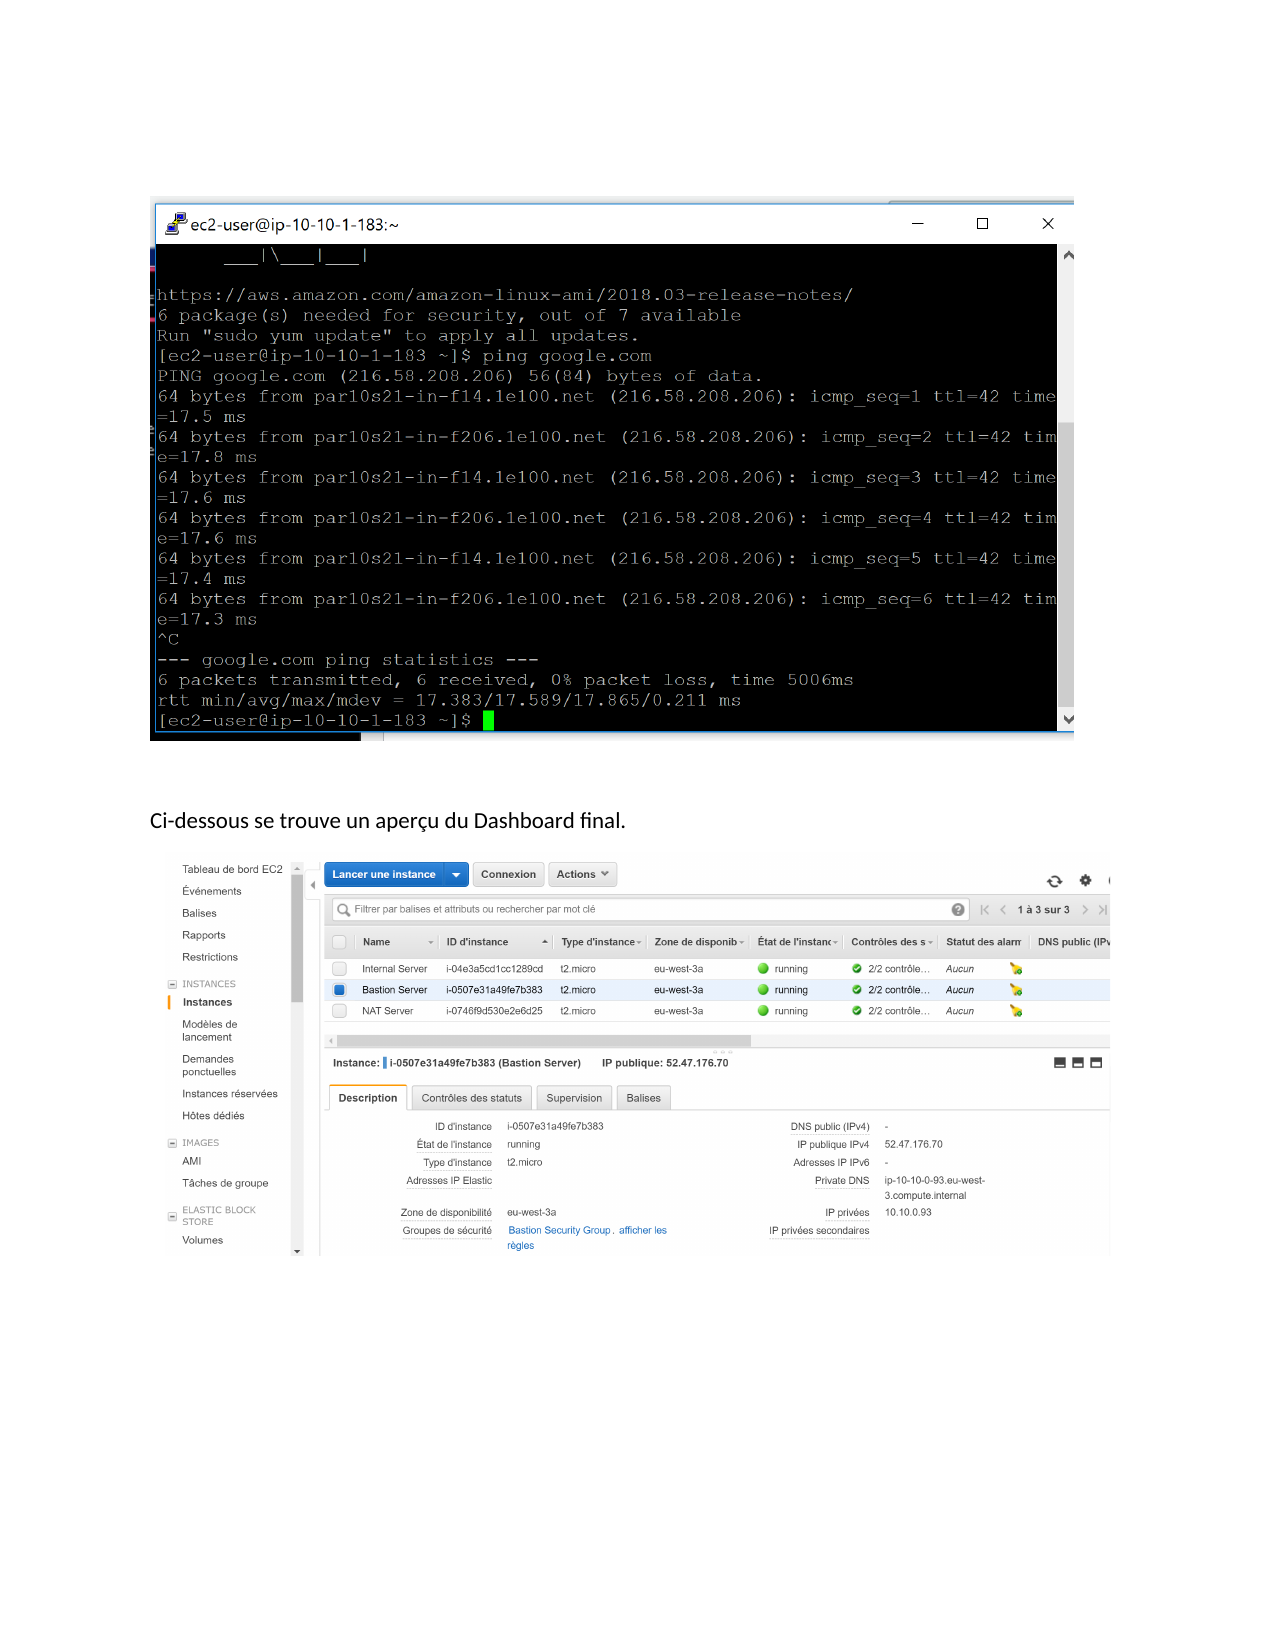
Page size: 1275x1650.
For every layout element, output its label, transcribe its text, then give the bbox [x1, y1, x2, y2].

text Ci-dessous se trouve un aperçu du Dashboard final. [150, 806, 1125, 834]
picture [164, 852, 1111, 1256]
picture [150, 196, 1074, 741]
